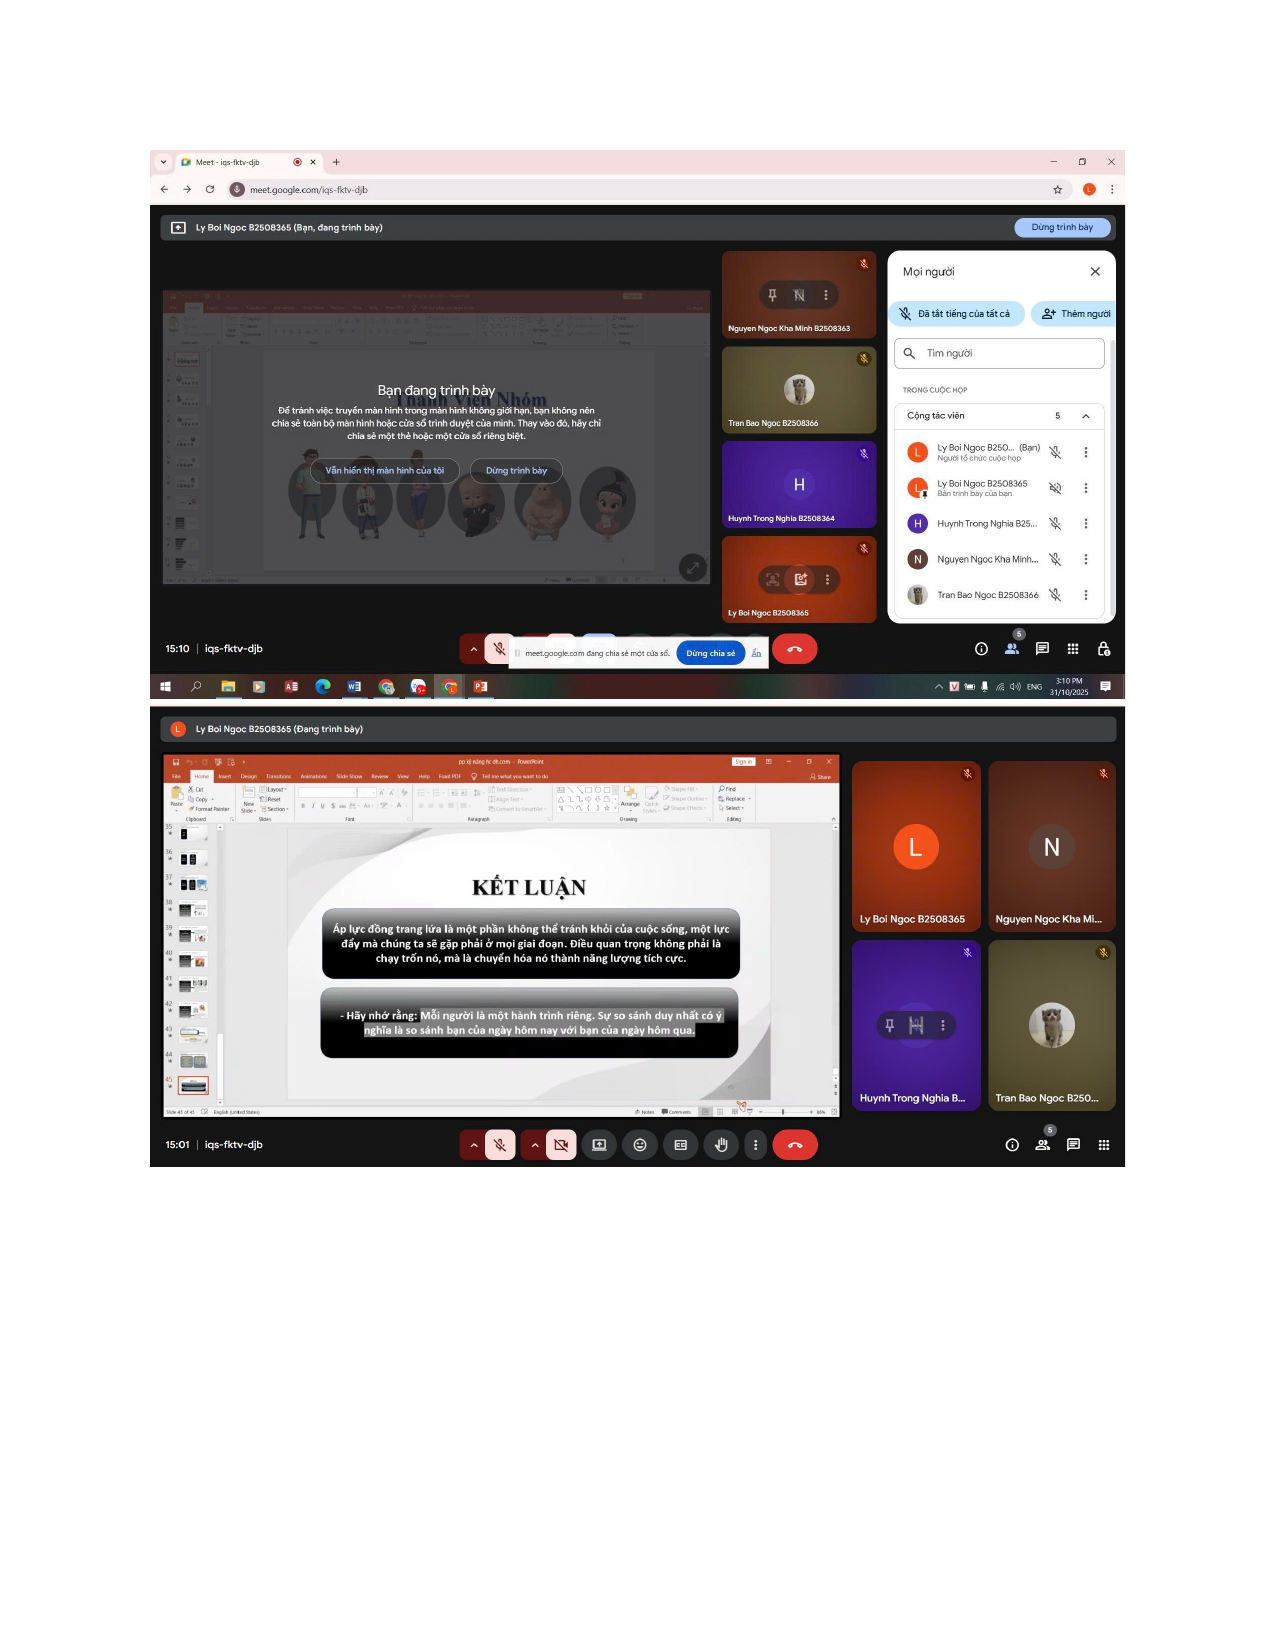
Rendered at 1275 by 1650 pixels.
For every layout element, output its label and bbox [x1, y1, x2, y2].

picture [150, 703, 1125, 1167]
picture [150, 150, 1125, 699]
